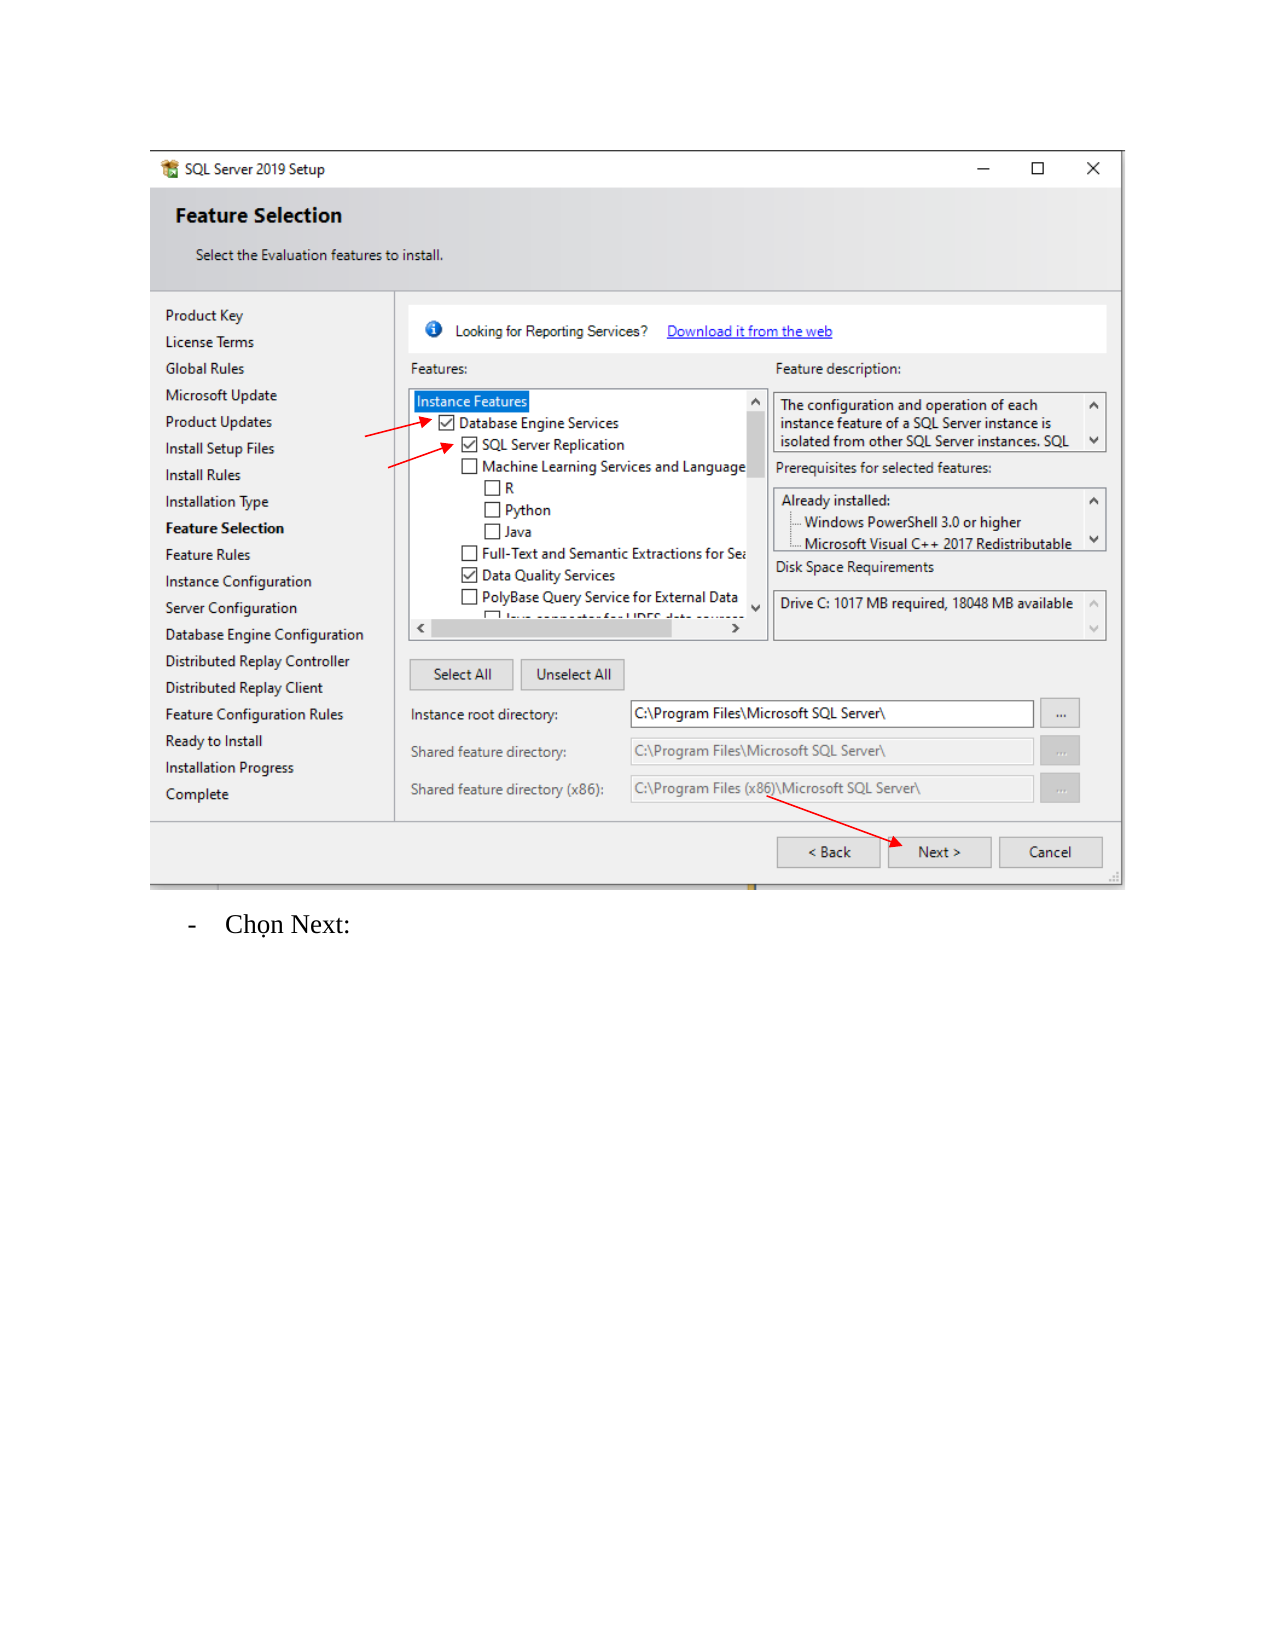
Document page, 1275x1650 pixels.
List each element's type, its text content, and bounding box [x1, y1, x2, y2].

picture [150, 150, 1125, 890]
list Chọn Next: [187, 908, 1125, 940]
